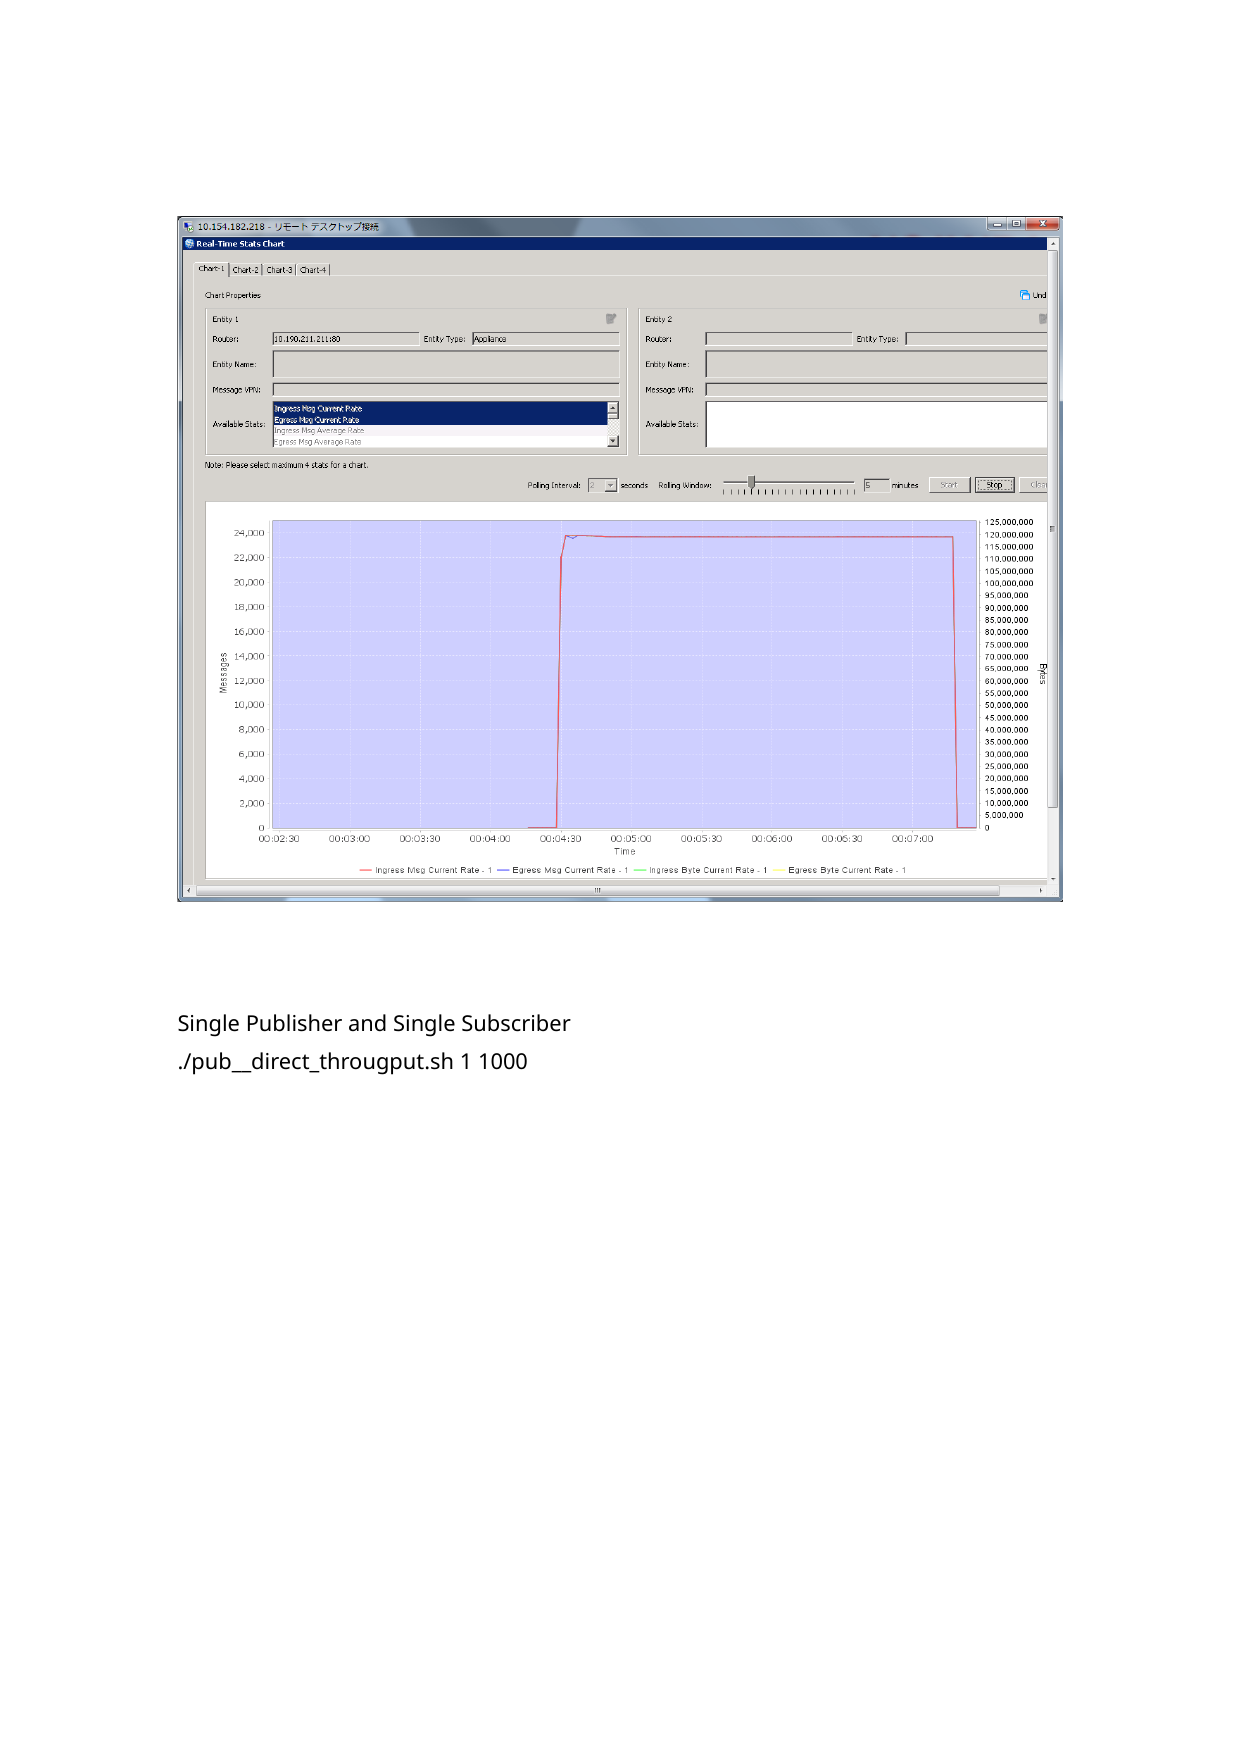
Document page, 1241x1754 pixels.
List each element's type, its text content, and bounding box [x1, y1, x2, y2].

text ./pub__direct_througput.sh 1 1000 [177, 1042, 1063, 1079]
picture [177, 216, 1063, 902]
text Single Publisher and Single Subscriber [177, 1004, 1063, 1042]
